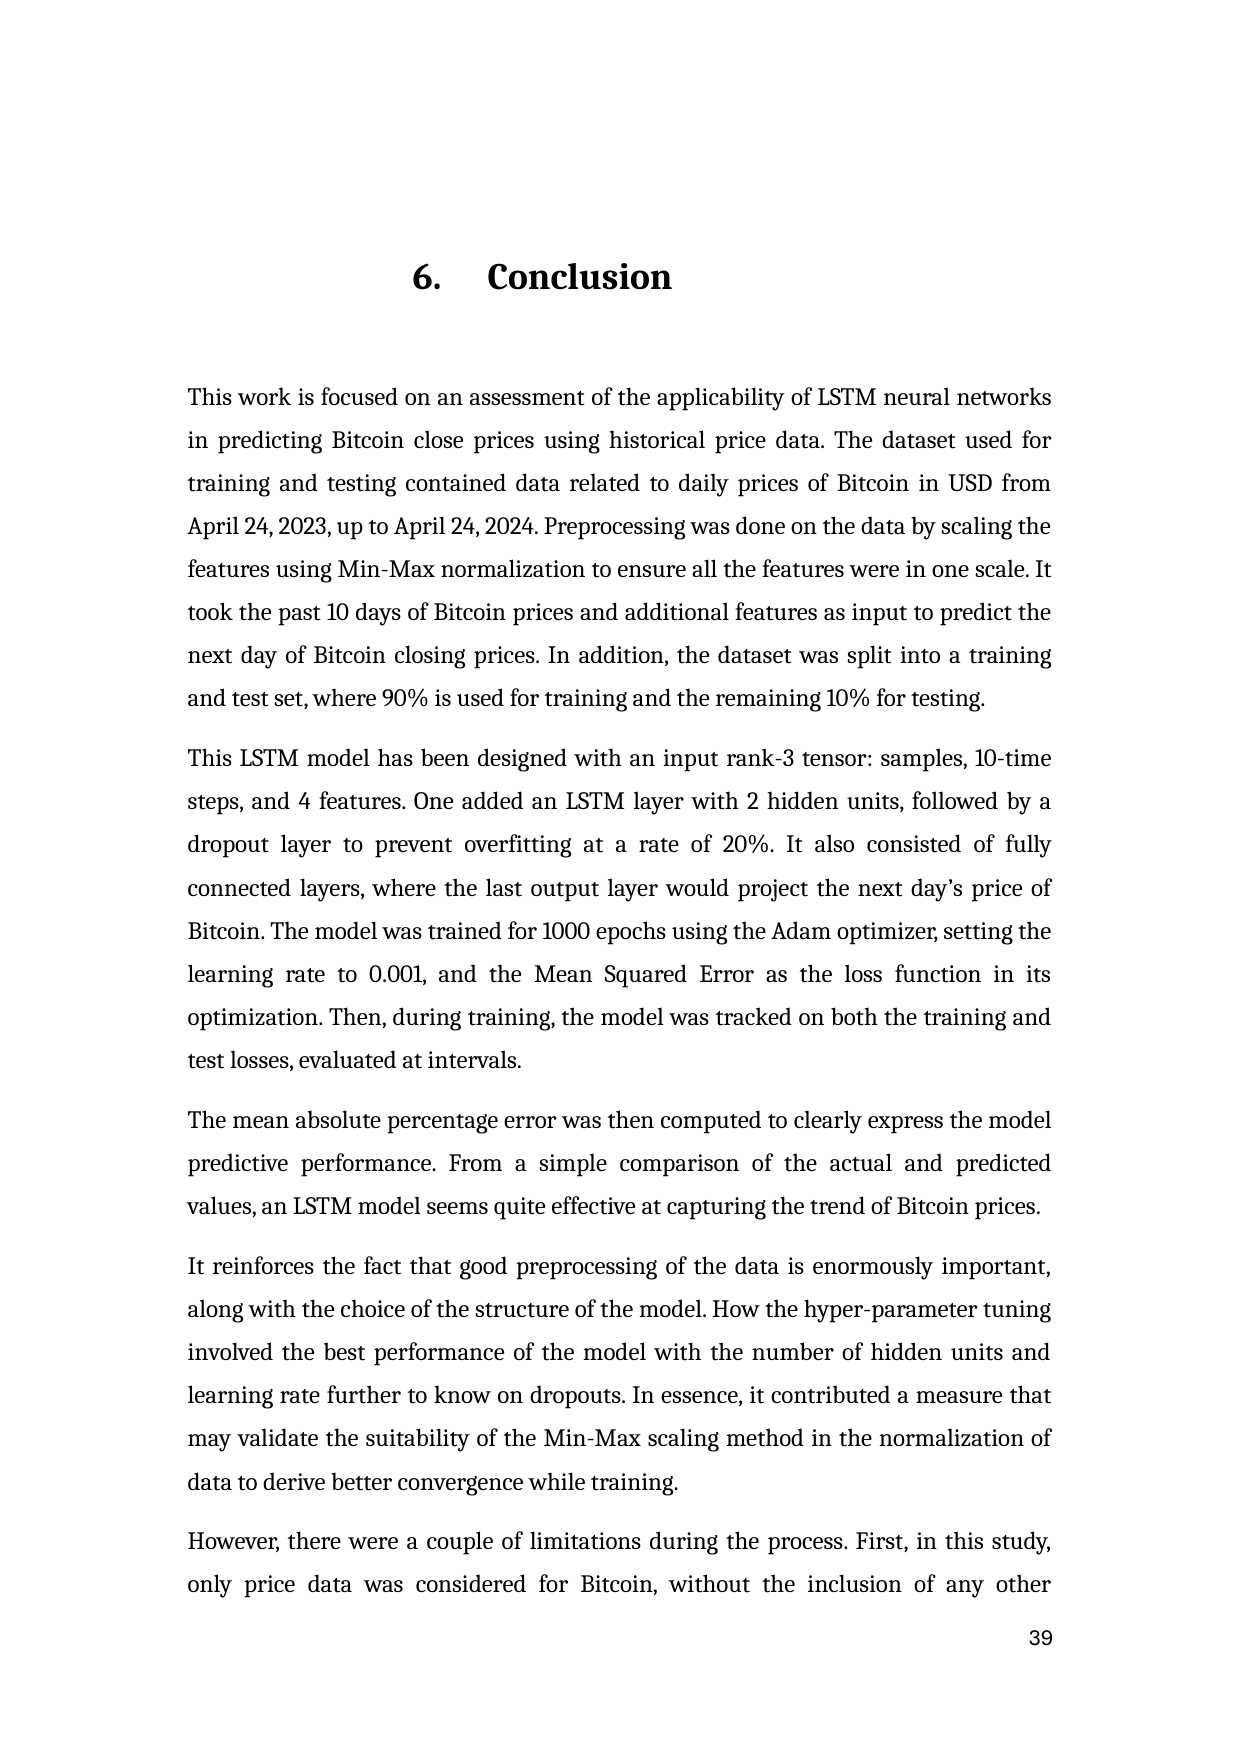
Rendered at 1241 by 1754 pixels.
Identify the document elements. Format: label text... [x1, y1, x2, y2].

text This work is focused on an assessment of the applicability of LSTM neural networks in predicting Bitcoin close prices using historical price data. The dataset used for training and testing contained data related to daily prices of Bitcoin in USD from April 24, 2023, up to April 24, 2024. Preprocessing was done on the data by scaling the features using Min-Max normalization to ensure all the features were in one scale. It took the past 10 days of Bitcoin prices and additional features as input to predict the next day of Bitcoin closing prices. In addition, the dataset was split into a training and test set, where 90% is used for training and the remaining 10% for testing. [187, 382, 1053, 713]
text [187, 1527, 1053, 1599]
text The mean absolute percentage error was then computed to clearly express the model predictive performance. From a simple comparison of the actual and predicted values, an LSTM model seems quite effective at capturing the trend of Bitcoin prices. [187, 1106, 1053, 1221]
subtitle Conclusion [337, 256, 1053, 299]
text This LSTM model has been designed with an input rank-3 tensor: samples, 10-time steps, and 4 features. One added an LSTM layer with 2 hidden units, followed by a dropout layer to prevent overfitting at a rate of 20%. It also consisted of fully connected layers, where the last output layer would project the next day’s price of Bitcoin. The model was trained for 1000 epochs using the Adam optimizer, setting the learning rate to 0.001, and the Mean Squared Error as the loss function in its optimization. Then, during training, the model was tracked on both the training and test losses, evaluated at intervals. [187, 744, 1053, 1075]
text It reinforces the fact that good preprocessing of the data is enormously important, along with the choice of the structure of the model. How the hyper-parameter tuning involved the best performance of the model with the number of hidden units and learning rate further to know on dropouts. In essence, it contributed a measure that may validate the suitability of the Min-Max scaling method in the normalization of data to derive better convergence while training. [187, 1252, 1053, 1496]
